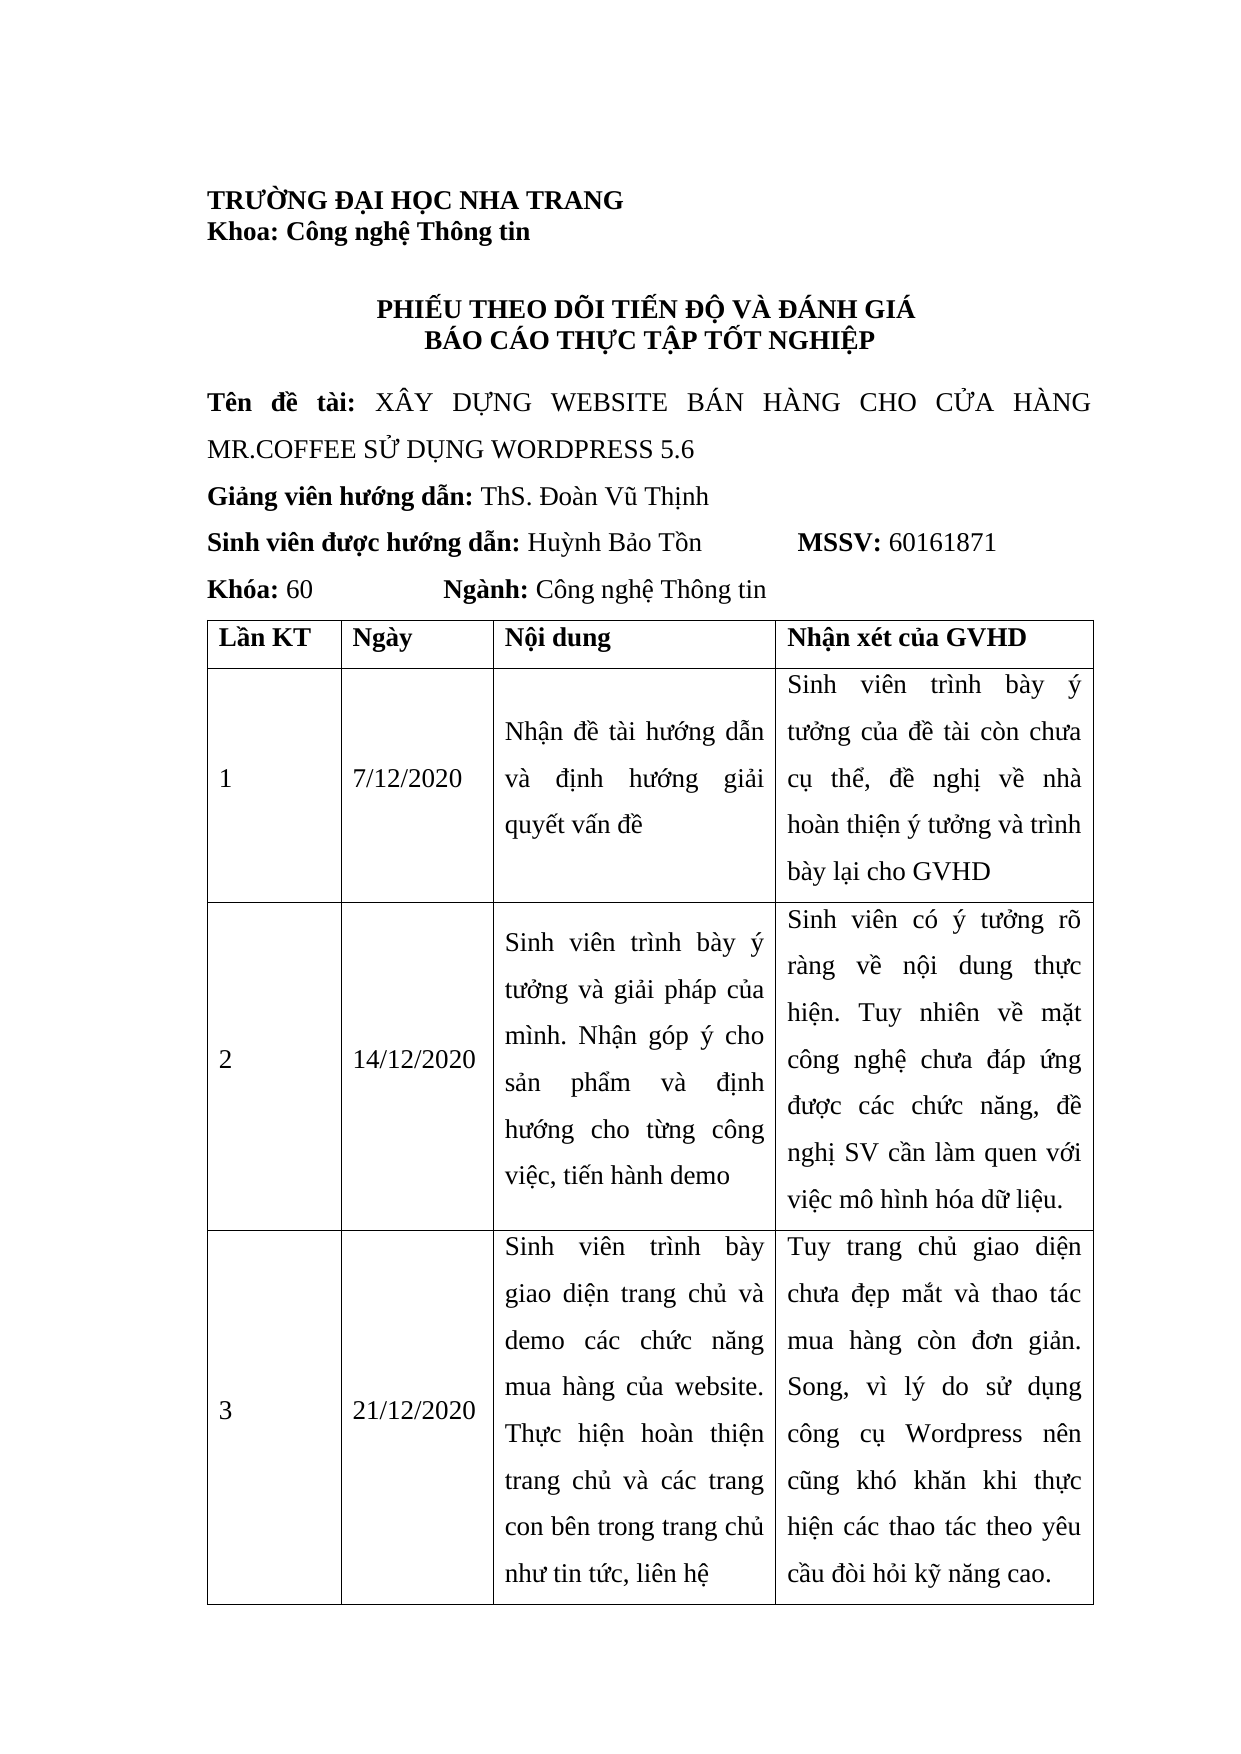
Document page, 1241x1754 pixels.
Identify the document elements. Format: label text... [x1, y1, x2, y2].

table_header Nhận xét của GVHD [776, 621, 1093, 667]
table_cell 1 [208, 669, 341, 902]
text Giảng viên hướng dẫn: ThS. Đoàn Vũ Thịnh [207, 480, 1092, 511]
table_cell 7/12/2020 [342, 669, 493, 902]
table_header Nội dung [494, 621, 775, 667]
table_cell Nhận đề tài hướng dẫn và định hướng giải quyết vấn đề [494, 669, 775, 902]
text PHIẾU THEO DÕI TIẾN ĐỘ VÀ ĐÁNH GIÁ BÁO CÁO THỰC TẬP TỐT NGHIỆP [207, 293, 1092, 355]
text Khoa: Công nghệ Thông tin [207, 215, 1092, 246]
table_cell Tuy trang chủ giao diện chưa đẹp mắt và thao tác mua hàng còn đơn giản. Song, vì lý do sử dụng công cụ Wordpress nên cũng khó khăn khi thực hiện các thao tác theo yêu cầu đòi hỏi kỹ năng cao. [776, 1231, 1093, 1604]
table_cell 21/12/2020 [342, 1231, 493, 1604]
table_cell Sinh viên trình bày giao diện trang chủ và demo các chức năng mua hàng của website. Thực hiện hoàn thiện trang chủ và các trang con bên trong trang chủ như tin tức, liên hệ [494, 1231, 775, 1604]
text Khóa: 60 Ngành: Công nghệ Thông tin [207, 573, 1092, 604]
table_header Lần KT [208, 621, 341, 667]
table_cell 2 [208, 903, 341, 1229]
table_cell Sinh viên có ý tưởng rõ ràng về nội dung thực hiện. Tuy nhiên về mặt công nghệ chưa đáp ứng được các chức năng, đề nghị SV cần làm quen với việc mô hình hóa dữ liệu. [776, 903, 1093, 1229]
text Tên đề tài: XÂY DỰNG WEBSITE BÁN HÀNG CHO CỬA HÀNG MR.COFFEE SỬ DỤNG WORDPRESS 5.6 [207, 386, 1092, 464]
text Sinh viên được hướng dẫn: Huỳnh Bảo Tồn MSSV: 60161871 [207, 526, 1092, 557]
table_cell 3 [208, 1231, 341, 1604]
text TRƯỜNG ĐẠI HỌC NHA TRANG [207, 184, 1092, 215]
table_header Ngày [342, 621, 493, 667]
table_cell Sinh viên trình bày ý tưởng và giải pháp của mình. Nhận góp ý cho sản phẩm và định hướng cho từng công việc, tiến hành demo [494, 903, 775, 1229]
table_cell 14/12/2020 [342, 903, 493, 1229]
table_cell Sinh viên trình bày ý tưởng của đề tài còn chưa cụ thể, đề nghị về nhà hoàn thiện ý tưởng và trình bày lại cho GVHD [776, 669, 1093, 902]
